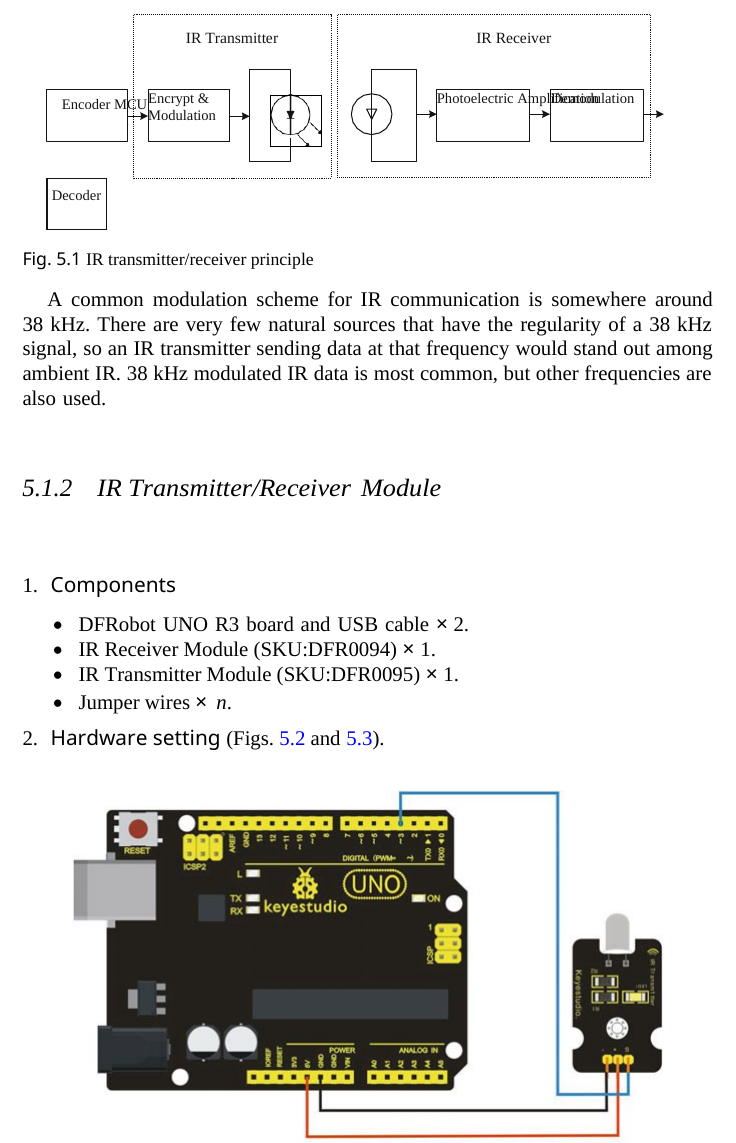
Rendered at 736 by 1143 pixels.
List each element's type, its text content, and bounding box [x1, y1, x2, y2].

subtitle IR Transmitter/Receiver Module [22, 473, 735, 502]
list DFRobot UNO R3 board and USB cable × 2. [52, 608, 735, 637]
list IR Transmitter Module (SKU:DFR0095) × 1. [52, 662, 735, 686]
text A common modulation scheme for IR communication is somewhere around 38 kHz. There are very few natural sources that have the regularity of a 38 kHz signal, so an IR transmitter sending data at that frequency would stand out among ambient IR. 38 kHz modulated IR data is most common, but other frequencies are also used. [22, 287, 713, 410]
text Fig. 5.1 IR transmitter/receiver principle [22, 247, 735, 271]
picture [271, 96, 321, 146]
list Components [22, 570, 735, 598]
list Hardware setting (Figs. 5.2 and 5.3). [22, 723, 735, 751]
picture [72, 790, 663, 1143]
list IR Receiver Module (SKU:DFR0094) × 1. [52, 637, 735, 662]
list Jumper wires × n. [52, 686, 735, 715]
